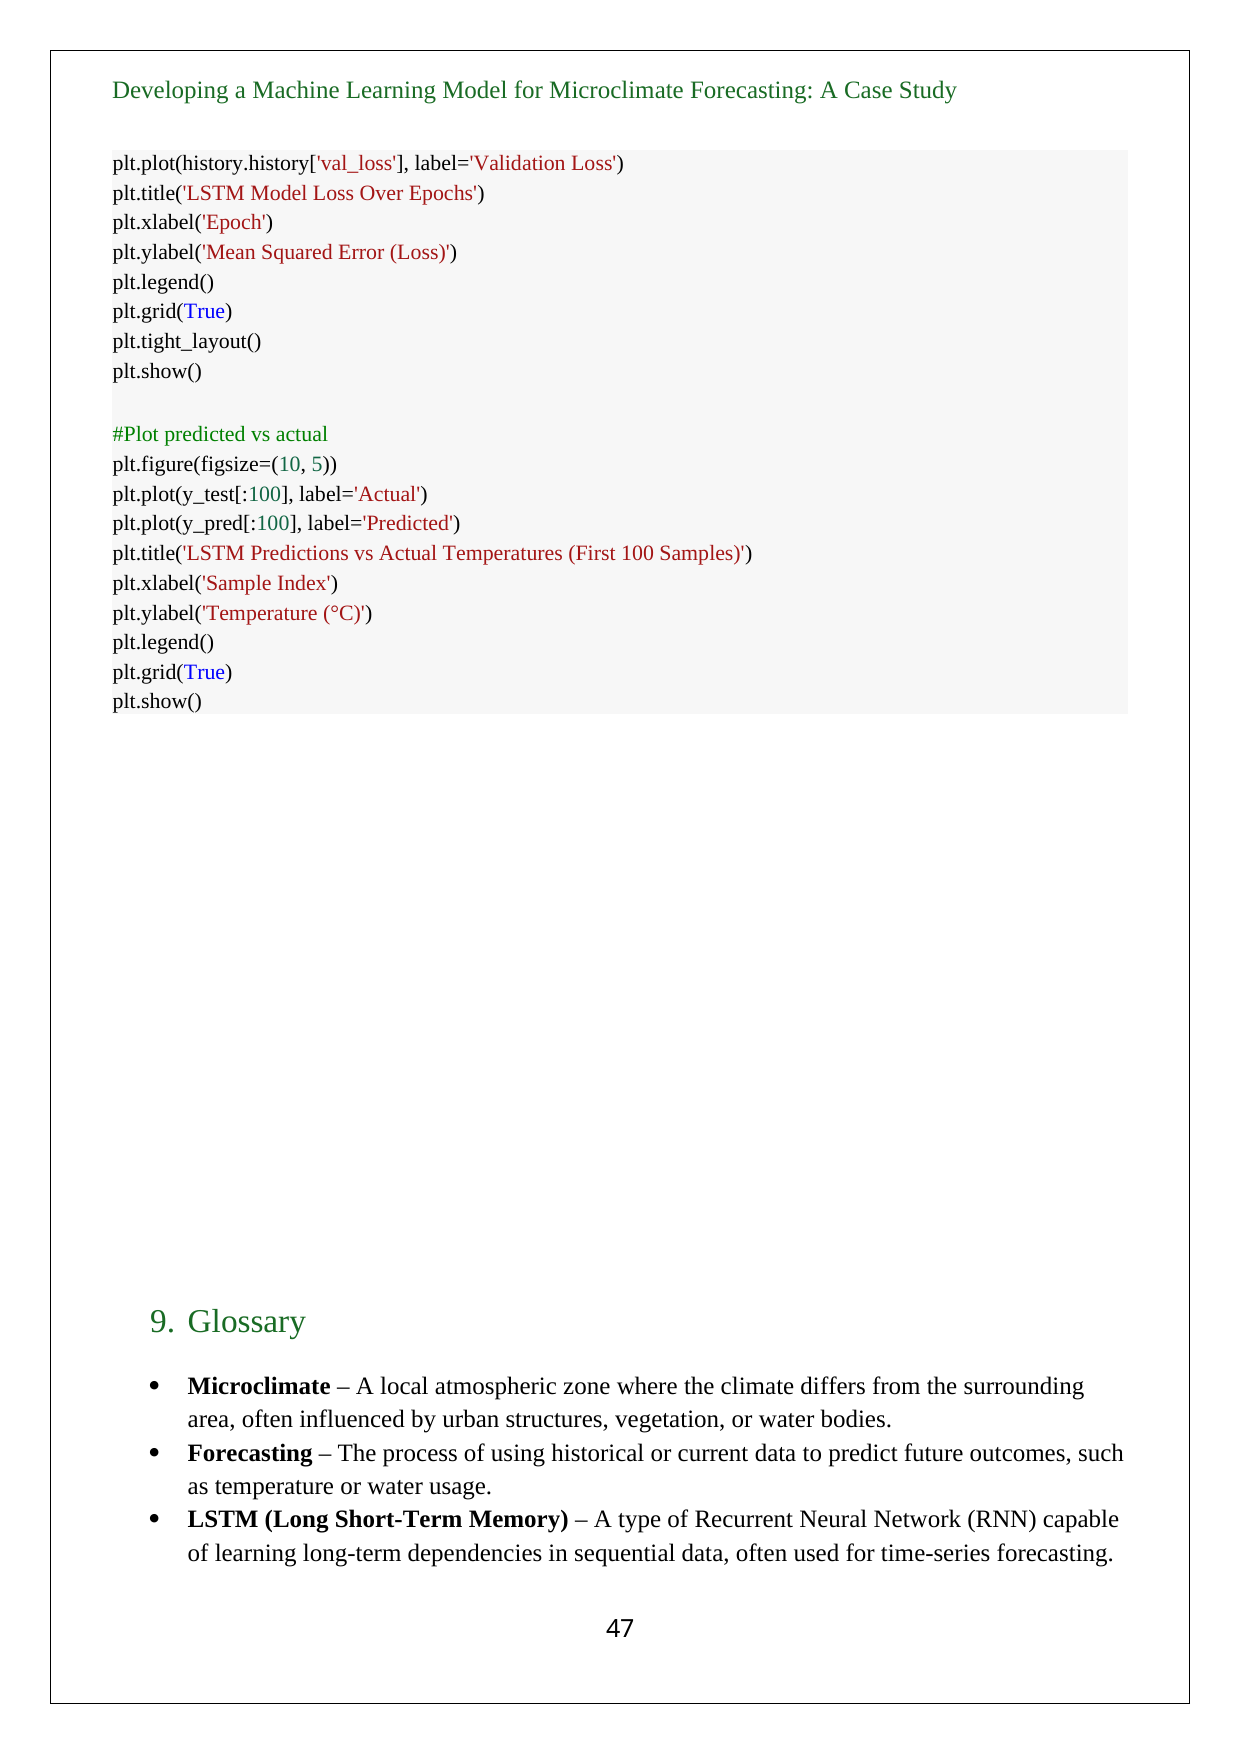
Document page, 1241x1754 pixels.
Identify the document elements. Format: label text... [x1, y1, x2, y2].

text plt.show() [112, 358, 1128, 383]
text plt.legend() [112, 269, 1128, 294]
text plt.grid(True) [112, 298, 1128, 324]
text plt.xlabel('Sample Index') [112, 570, 1128, 595]
text plt.title('LSTM Model Loss Over Epochs') [112, 180, 1128, 205]
text plt.show() [112, 688, 1128, 714]
text plt.plot(y_test[:100], label='Actual') [112, 481, 1128, 506]
text plt.ylabel('Mean Squared Error (Loss)') [112, 239, 1128, 264]
text plt.tight_layout() [112, 328, 1128, 353]
text plt.title('LSTM Predictions vs Actual Temperatures (First 100 Samples)') [112, 540, 1128, 565]
text plt.grid(True) [112, 659, 1128, 684]
list Forecasting – The process of using historical or current data to predict future outcomes, such as temperature or water usage. [150, 1438, 1128, 1500]
text plt.xlabel('Epoch') [112, 209, 1128, 234]
text #Plot predicted vs actual [112, 421, 1128, 447]
text plt.plot(history.history['val_loss'], label='Validation Loss') [112, 150, 1128, 175]
list Microclimate – A local atmospheric zone where the climate differs from the surrounding area, often influenced by urban structures, vegetation, or water bodies. [150, 1371, 1128, 1433]
subtitle Glossary [150, 1302, 1128, 1340]
list LSTM (Long Short-Term Memory) – A type of Recurrent Neural Network (RNN) capable of learning long-term dependencies in sequential data, often used for time-series forecasting. [150, 1504, 1128, 1566]
text plt.plot(y_pred[:100], label='Predicted') [112, 510, 1128, 536]
text plt.legend() [112, 629, 1128, 654]
text plt.ylabel('Temperature (°C)') [112, 599, 1128, 625]
text plt.figure(figsize=(10, 5)) [112, 451, 1128, 476]
